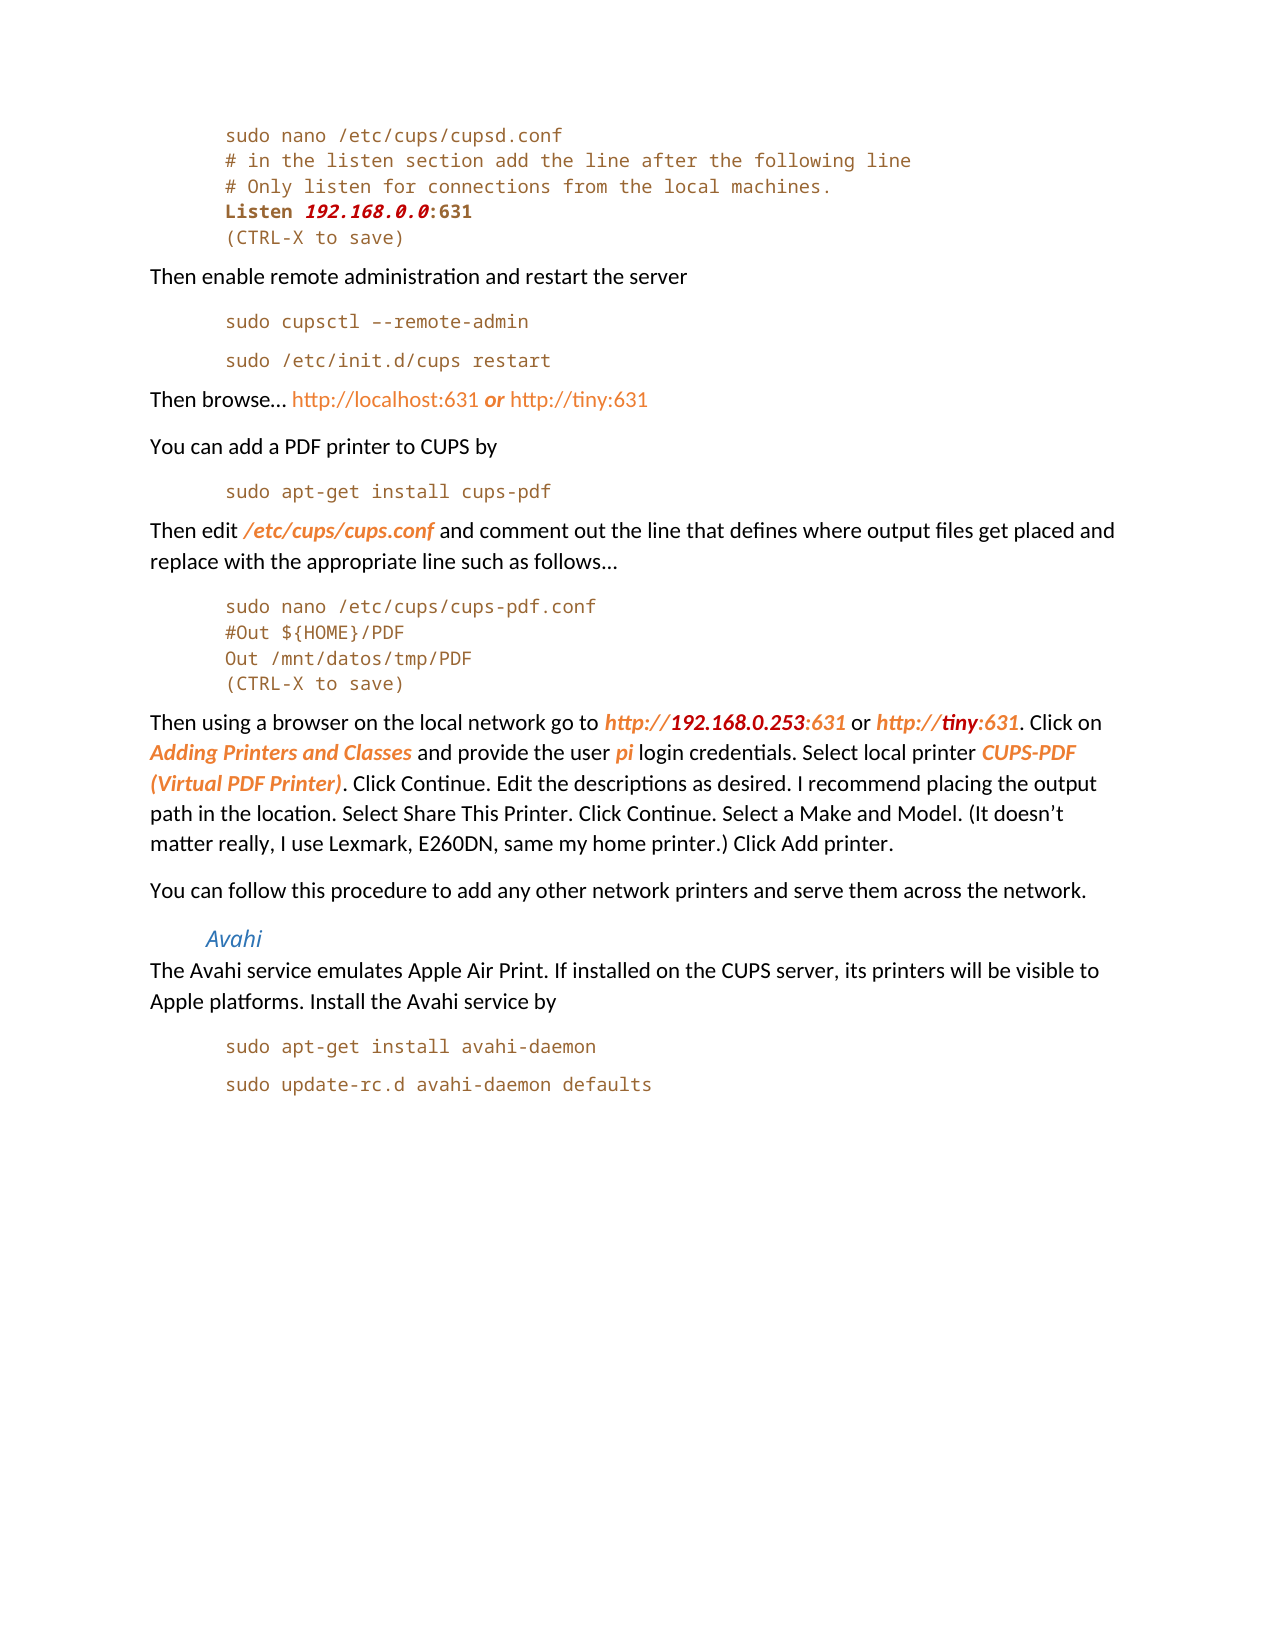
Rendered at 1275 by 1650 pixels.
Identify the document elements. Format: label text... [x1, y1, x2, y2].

text Then browse… http://localhost:631 or http://tiny:631 [150, 385, 1125, 413]
text sudo cupsctl –-remote-admin [225, 309, 1125, 334]
text Listen 192.168.0.0:631 [225, 198, 1125, 224]
text # in the listen section add the line after the following line [225, 147, 1125, 173]
text You can follow this procedure to add any other network printers and serve them across the network. [150, 876, 1125, 904]
text sudo update-rc.d avahi-daemon defaults [225, 1072, 1125, 1097]
text (CTRL-X to save) [225, 670, 1125, 696]
text You can add a PDF printer to CUPS by [150, 432, 1125, 460]
text Then enable remote administration and restart the server [150, 262, 1125, 290]
text sudo nano /etc/cups/cupsd.conf [225, 122, 1125, 147]
subtitle Avahi [206, 923, 1125, 954]
text The Avahi service emulates Apple Air Print. If installed on the CUPS server, its printers will be visible to Apple platforms. Install the Avahi service by [150, 957, 1125, 1015]
text sudo /etc/init.d/cups restart [225, 347, 1125, 372]
text sudo apt-get install cups-pdf [225, 479, 1125, 504]
text Then edit /etc/cups/cups.conf and comment out the line that defines where output files get placed and replace with the appropriate line such as follows... [150, 517, 1125, 575]
text #Out ${HOME}/PDF [225, 619, 1125, 645]
text sudo apt-get install avahi-daemon [225, 1034, 1125, 1059]
text (CTRL-X to save) [225, 224, 1125, 249]
text sudo nano /etc/cups/cups-pdf.conf [225, 594, 1125, 619]
text Out /mnt/datos/tmp/PDF [225, 645, 1125, 670]
text # Only listen for connections from the local machines. [225, 173, 1125, 198]
text Then using a browser on the local network go to http://192.168.0.253:631 or http://tiny:631. Click on Adding Printers and Classes and provide the user pi login credentials. Select local printer CUPS-PDF (Virtual PDF Printer). Click Continue. Edit the descriptions as desired. I recommend placing the output path in the location. Select Share This Printer. Click Continue. Select a Make and Model. (It doesn’t matter really, I use Lexmark, E260DN, same my home printer.) Click Add printer. [150, 708, 1125, 857]
